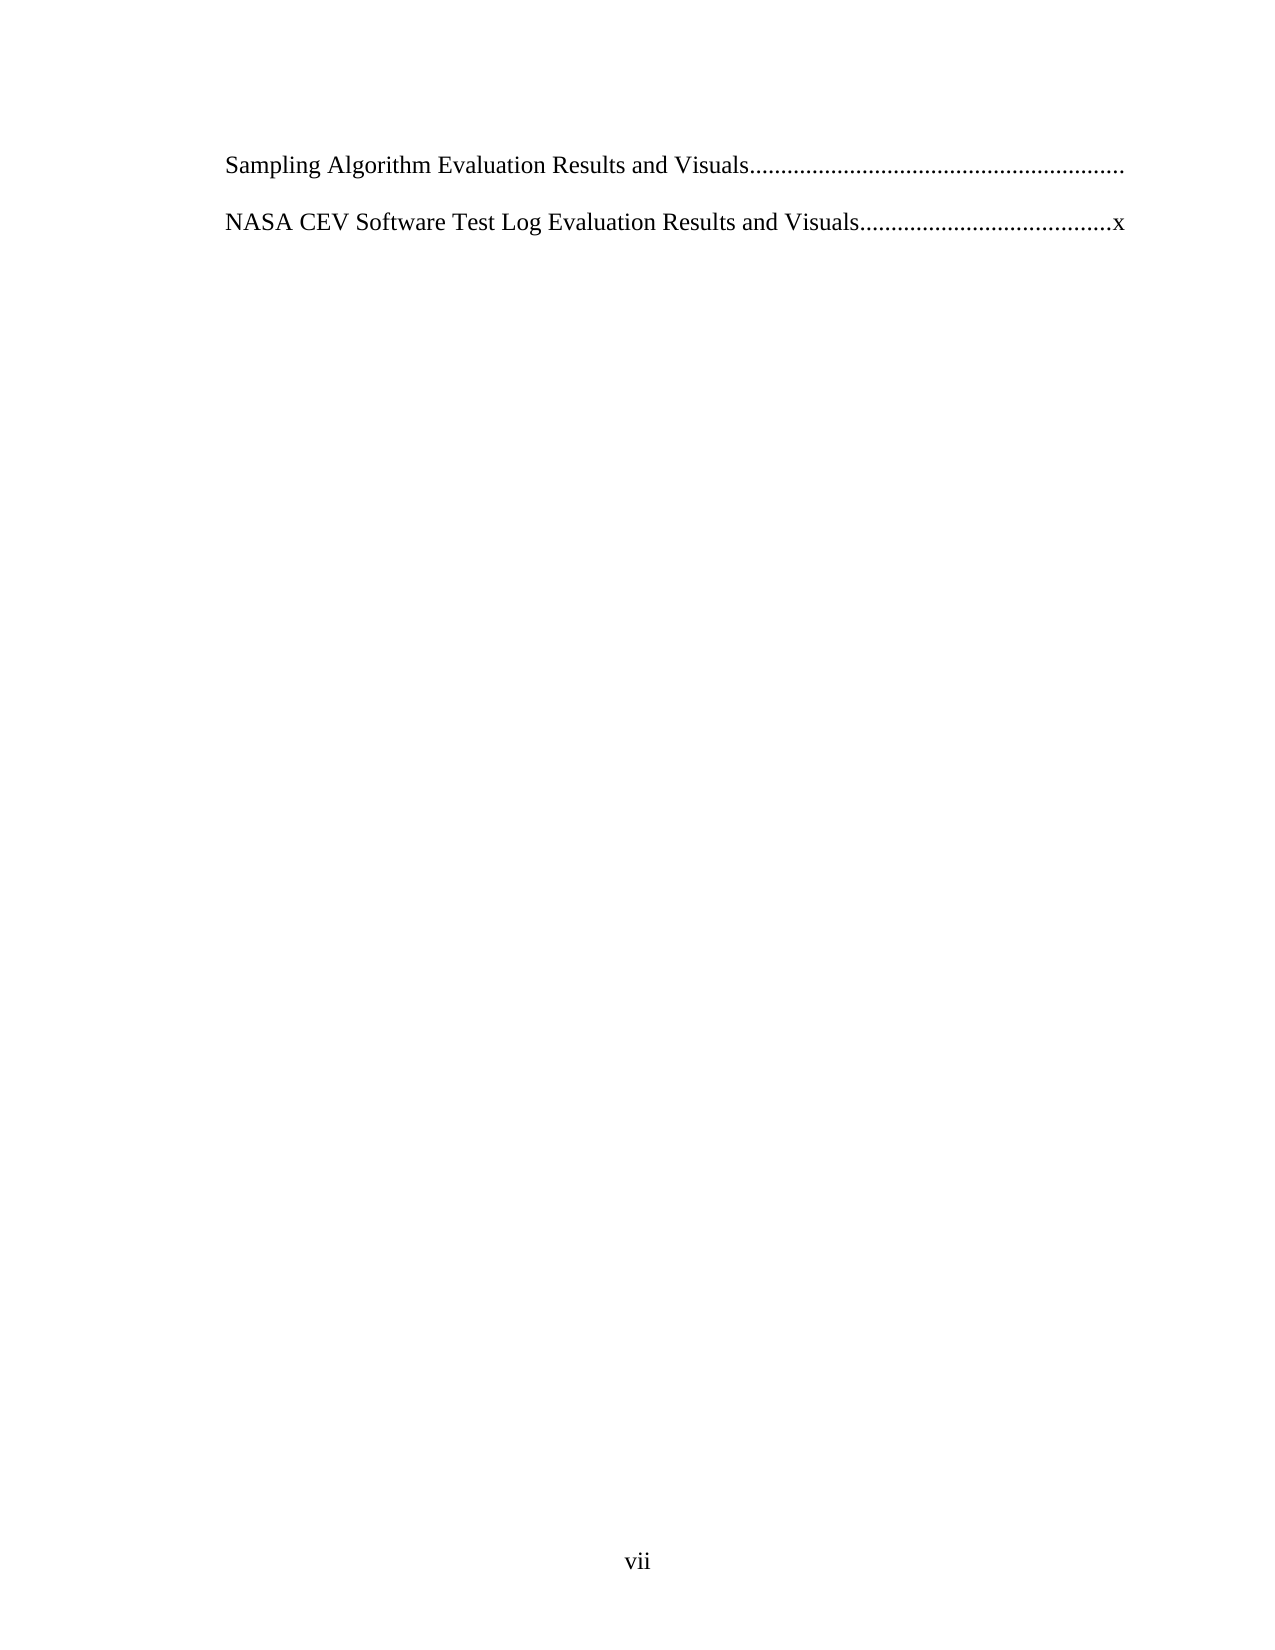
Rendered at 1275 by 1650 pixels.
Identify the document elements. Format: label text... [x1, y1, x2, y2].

text Sampling Algorithm Evaluation Results and Visuals [150, 150, 1125, 179]
text NASA CEV Software Test Log Evaluation Results and Visuals x [150, 207, 1125, 236]
